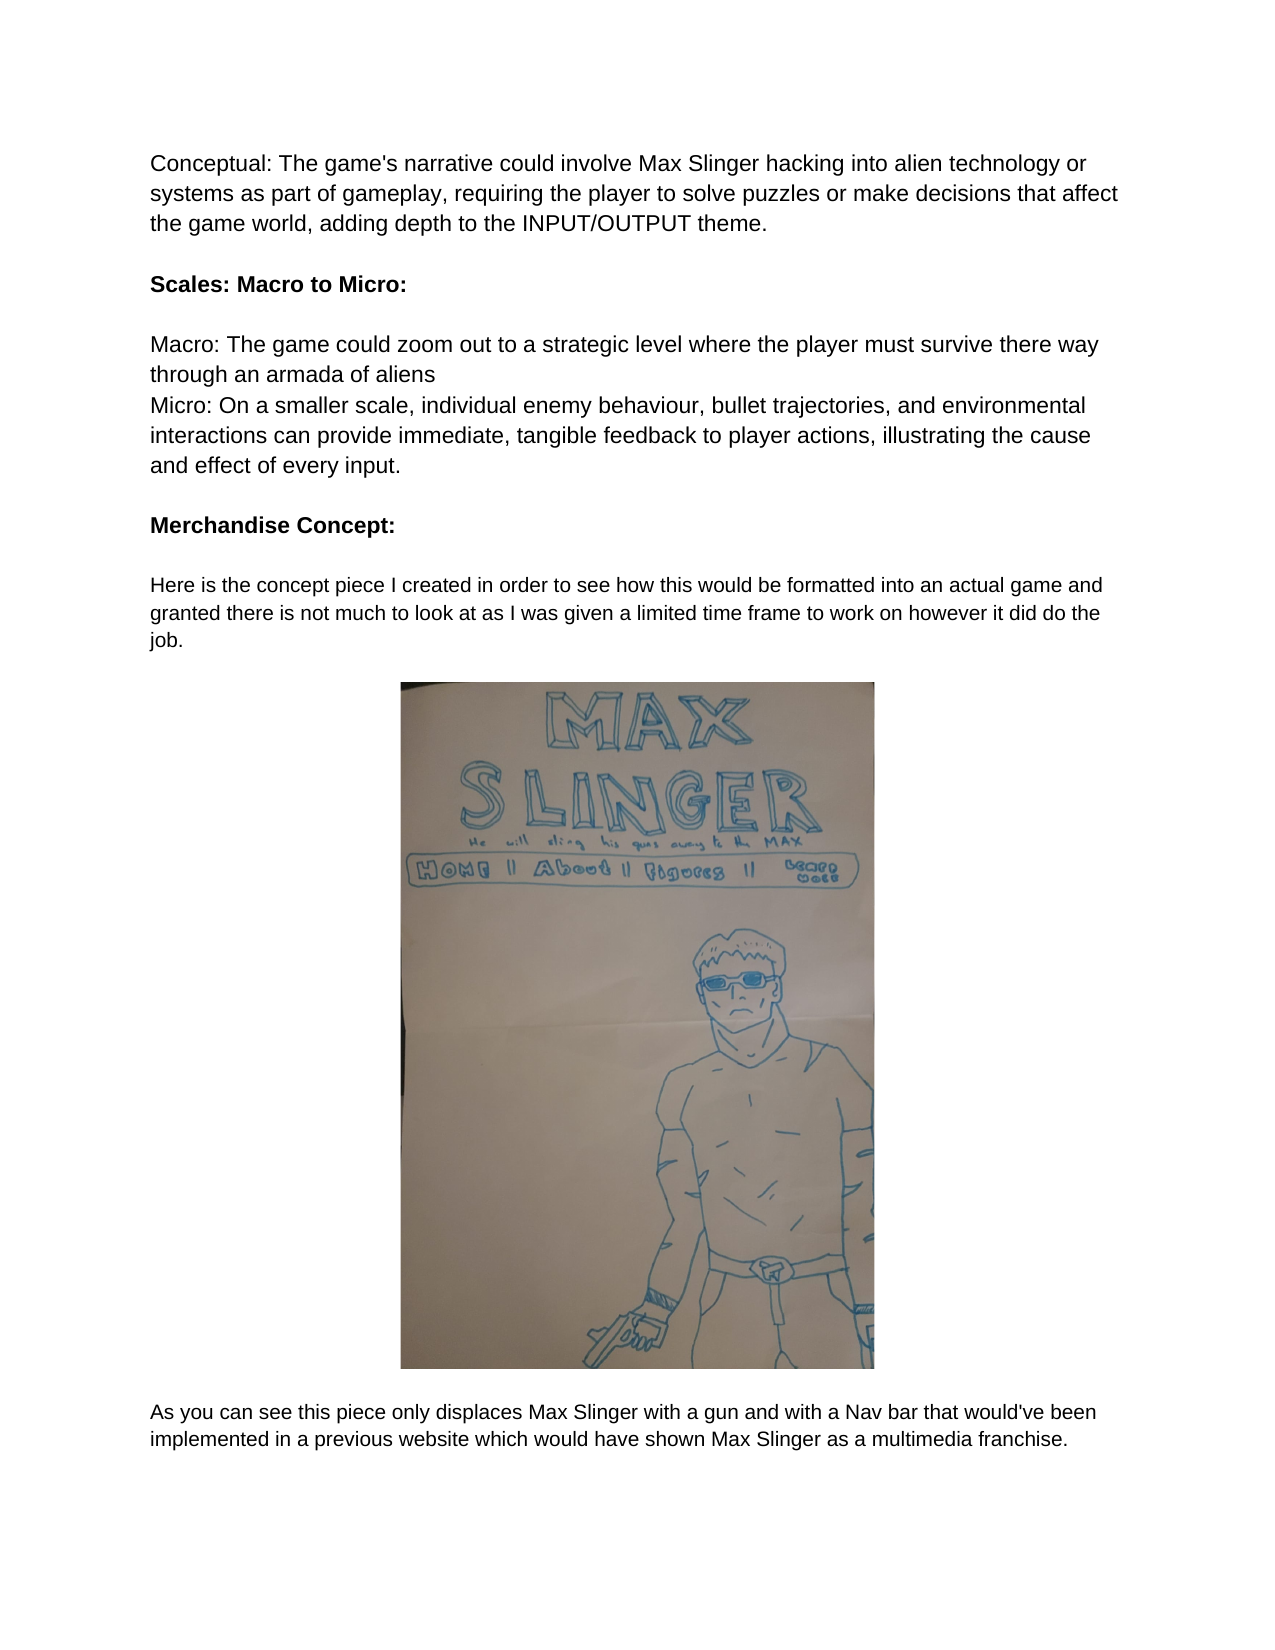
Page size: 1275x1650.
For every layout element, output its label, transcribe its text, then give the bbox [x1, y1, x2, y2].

picture [400, 682, 875, 1369]
text Conceptual: The game's narrative could involve Max Slinger hacking into alien technology or systems as part of gameplay, requiring the player to solve puzzles or make decisions that affect the game world, adding depth to the INPUT/OUTPUT theme. [150, 150, 1125, 237]
text As you can see this piece only displaces Max Slinger with a gun and with a Nav bar that would've been implemented in a previous website which would have shown Max Slinger as a multimedia franchise. [150, 1399, 1125, 1451]
text Here is the concept piece I created in order to see how this would be formatted into an actual game and granted there is not much to look at as I was given a limited time frame to work on however it did do the job. [150, 573, 1125, 652]
text Merchandise Concept: [150, 512, 1125, 539]
text Scales: Macro to Micro: [150, 271, 1125, 297]
text Macro: The game could zoom out to a strategic level where the player must survive there way through an armada of aliens [150, 331, 1125, 388]
text Micro: On a smaller scale, individual enemy behaviour, bullet trajectories, and environmental interactions can provide immediate, tangible feedback to player actions, illustrating the cause and effect of every input. [150, 392, 1125, 478]
